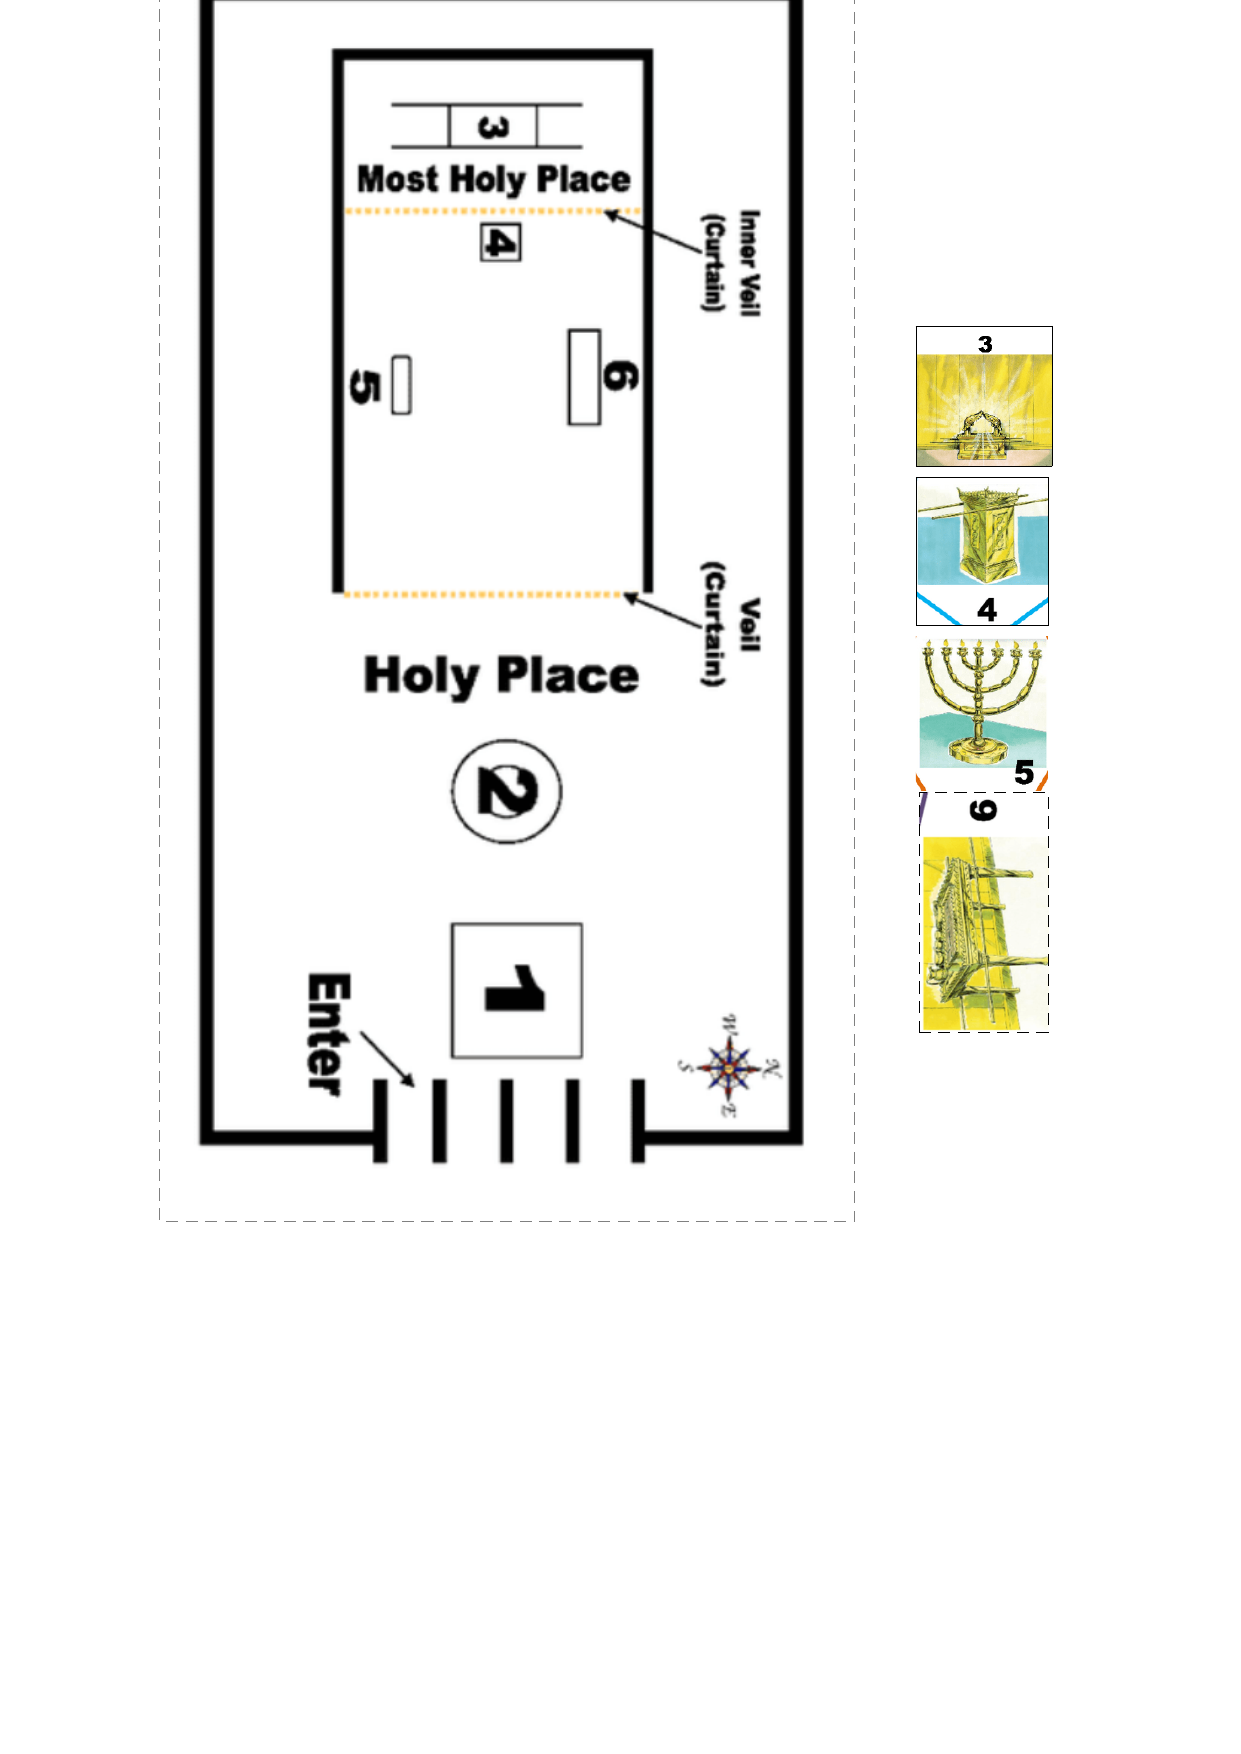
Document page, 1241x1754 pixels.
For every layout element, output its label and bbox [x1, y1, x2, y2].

picture [1020, 604, 1048, 625]
picture [917, 327, 1052, 466]
picture [919, 792, 1049, 1033]
picture [917, 598, 953, 625]
picture [159, 0, 855, 1222]
picture [917, 478, 1048, 625]
picture [915, 636, 1048, 791]
